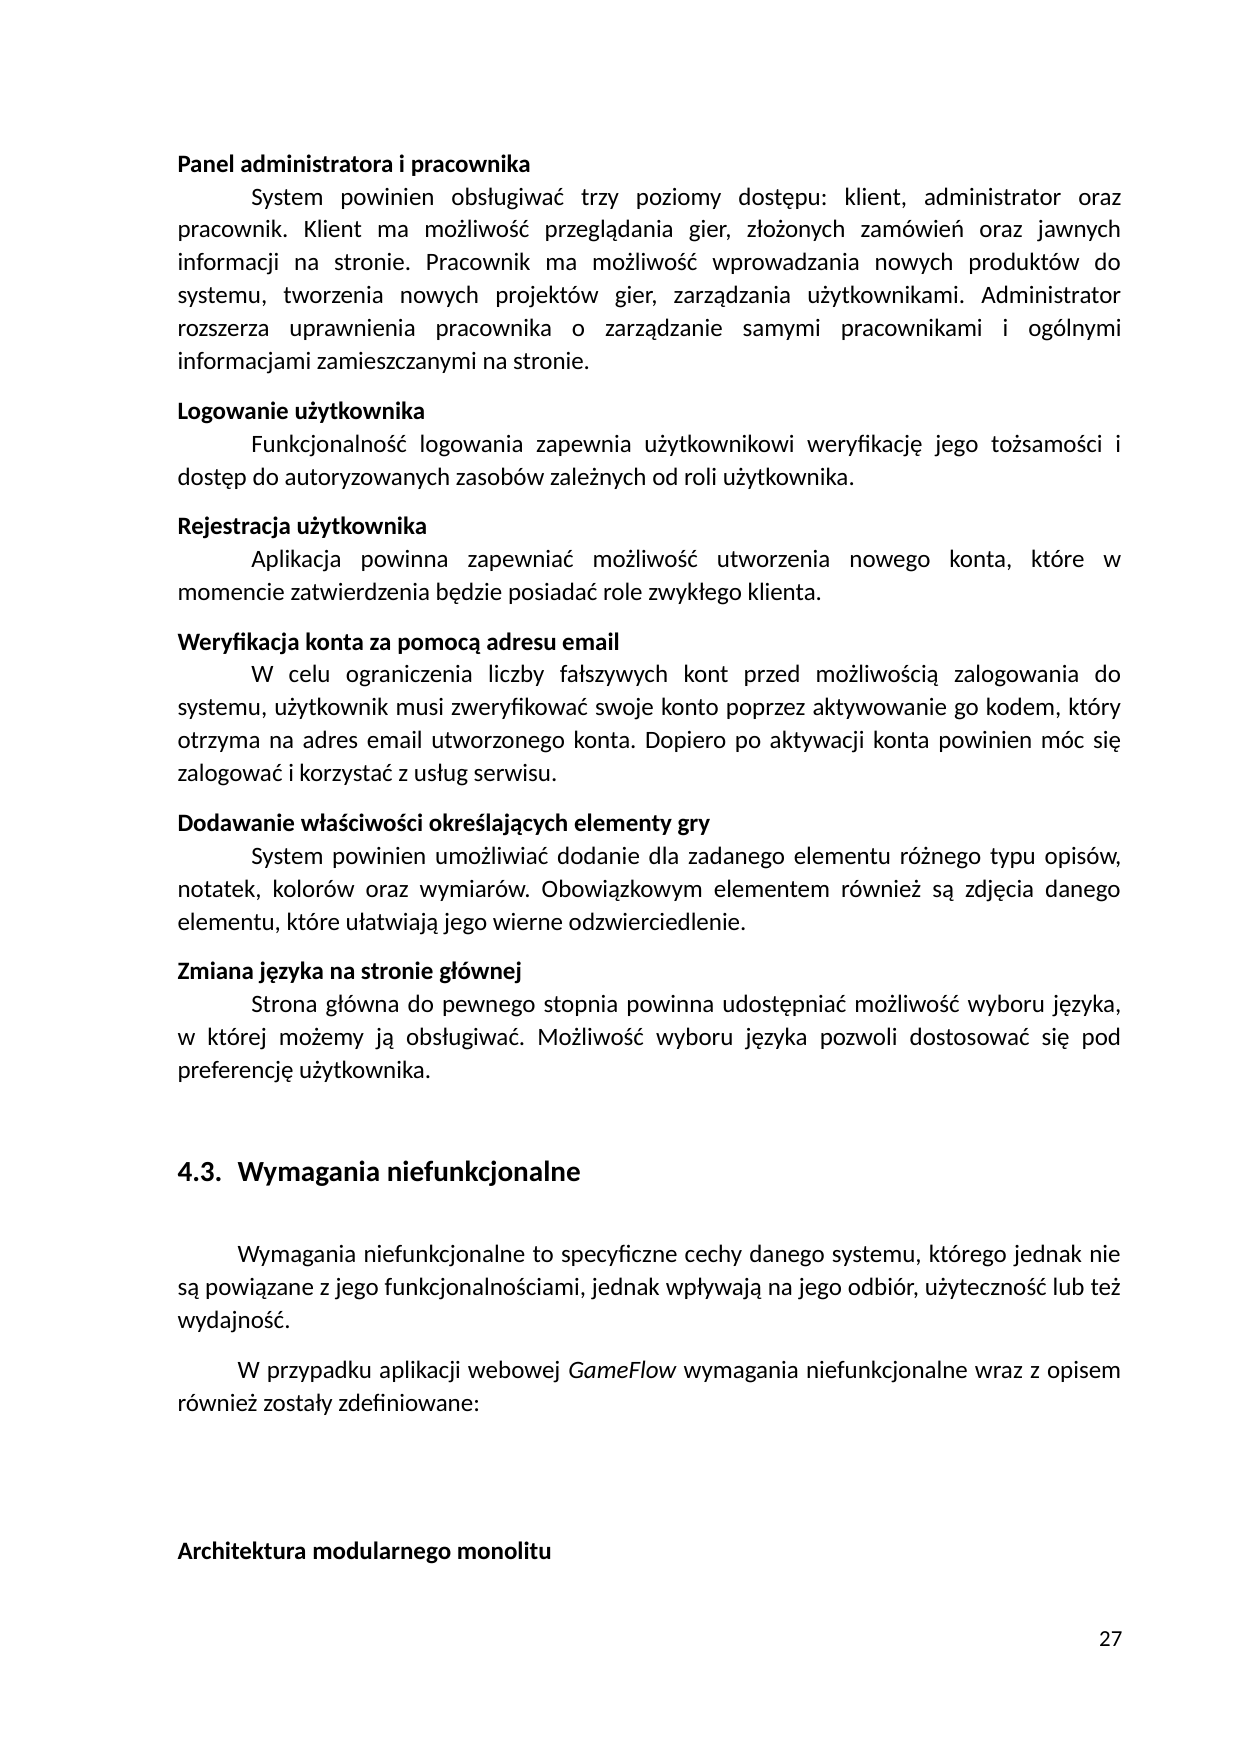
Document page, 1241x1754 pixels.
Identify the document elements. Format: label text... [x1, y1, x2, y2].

text System powinien umożliwiać dodanie dla zadanego elementu różnego typu opisów, notatek, kolorów oraz wymiarów. Obowiązkowym elementem również są zdjęcia danego elementu, które ułatwiają jego wierne odzwierciedlenie. [177, 840, 1122, 936]
text Dodawanie właściwości określających elementy gry [177, 807, 1122, 837]
text Rejestracja użytkownika [177, 510, 1122, 541]
text Weryfikacja konta za pomocą adresu email [177, 626, 1122, 656]
text Panel administratora i pracownika [177, 148, 1122, 178]
text Strona główna do pewnego stopnia powinna udostępniać możliwość wyboru języka, w której możemy ją obsługiwać. Możliwość wyboru języka pozwoli dostosować się pod preferencję użytkownika. [177, 988, 1122, 1084]
text Funkcjonalność logowania zapewnia użytkownikowi weryfikację jego tożsamości i dostęp do autoryzowanych zasobów zależnych od roli użytkownika. [177, 428, 1122, 491]
text Zmiana języka na stronie głównej [177, 955, 1122, 986]
text Aplikacja powinna zapewniać możliwość utworzenia nowego konta, które w momencie zatwierdzenia będzie posiadać role zwykłego klienta. [177, 543, 1122, 607]
text Architektura modularnego monolitu [177, 1536, 1122, 1566]
text System powinien obsługiwać trzy poziomy dostępu: klient, administrator oraz pracownik. Klient ma możliwość przeglądania gier, złożonych zamówień oraz jawnych informacji na stronie. Pracownik ma możliwość wprowadzania nowych produktów do systemu, tworzenia nowych projektów gier, zarządzania użytkownikami. Administrator rozszerza uprawnienia pracownika o zarządzanie samymi pracownikami i ogólnymi informacjami zamieszczanymi na stronie. [177, 181, 1122, 376]
text Logowanie użytkownika [177, 395, 1122, 425]
text W celu ograniczenia liczby fałszywych kont przed możliwością zalogowania do systemu, użytkownik musi zweryfikować swoje konto poprzez aktywowanie go kodem, który otrzyma na adres email utworzonego konta. Dopiero po aktywacji konta powinien móc się zalogować i korzystać z usług serwisu. [177, 658, 1122, 788]
text W przypadku aplikacji webowej GameFlow wymagania niefunkcjonalne wraz z opisem również zostały zdefiniowane: [177, 1354, 1122, 1417]
subtitle Wymagania niefunkcjonalne [177, 1153, 1122, 1189]
text Wymagania niefunkcjonalne to specyficzne cechy danego systemu, którego jednak nie są powiązane z jego funkcjonalnościami, jednak wpływają na jego odbiór, użyteczność lub też wydajność. [177, 1238, 1122, 1335]
